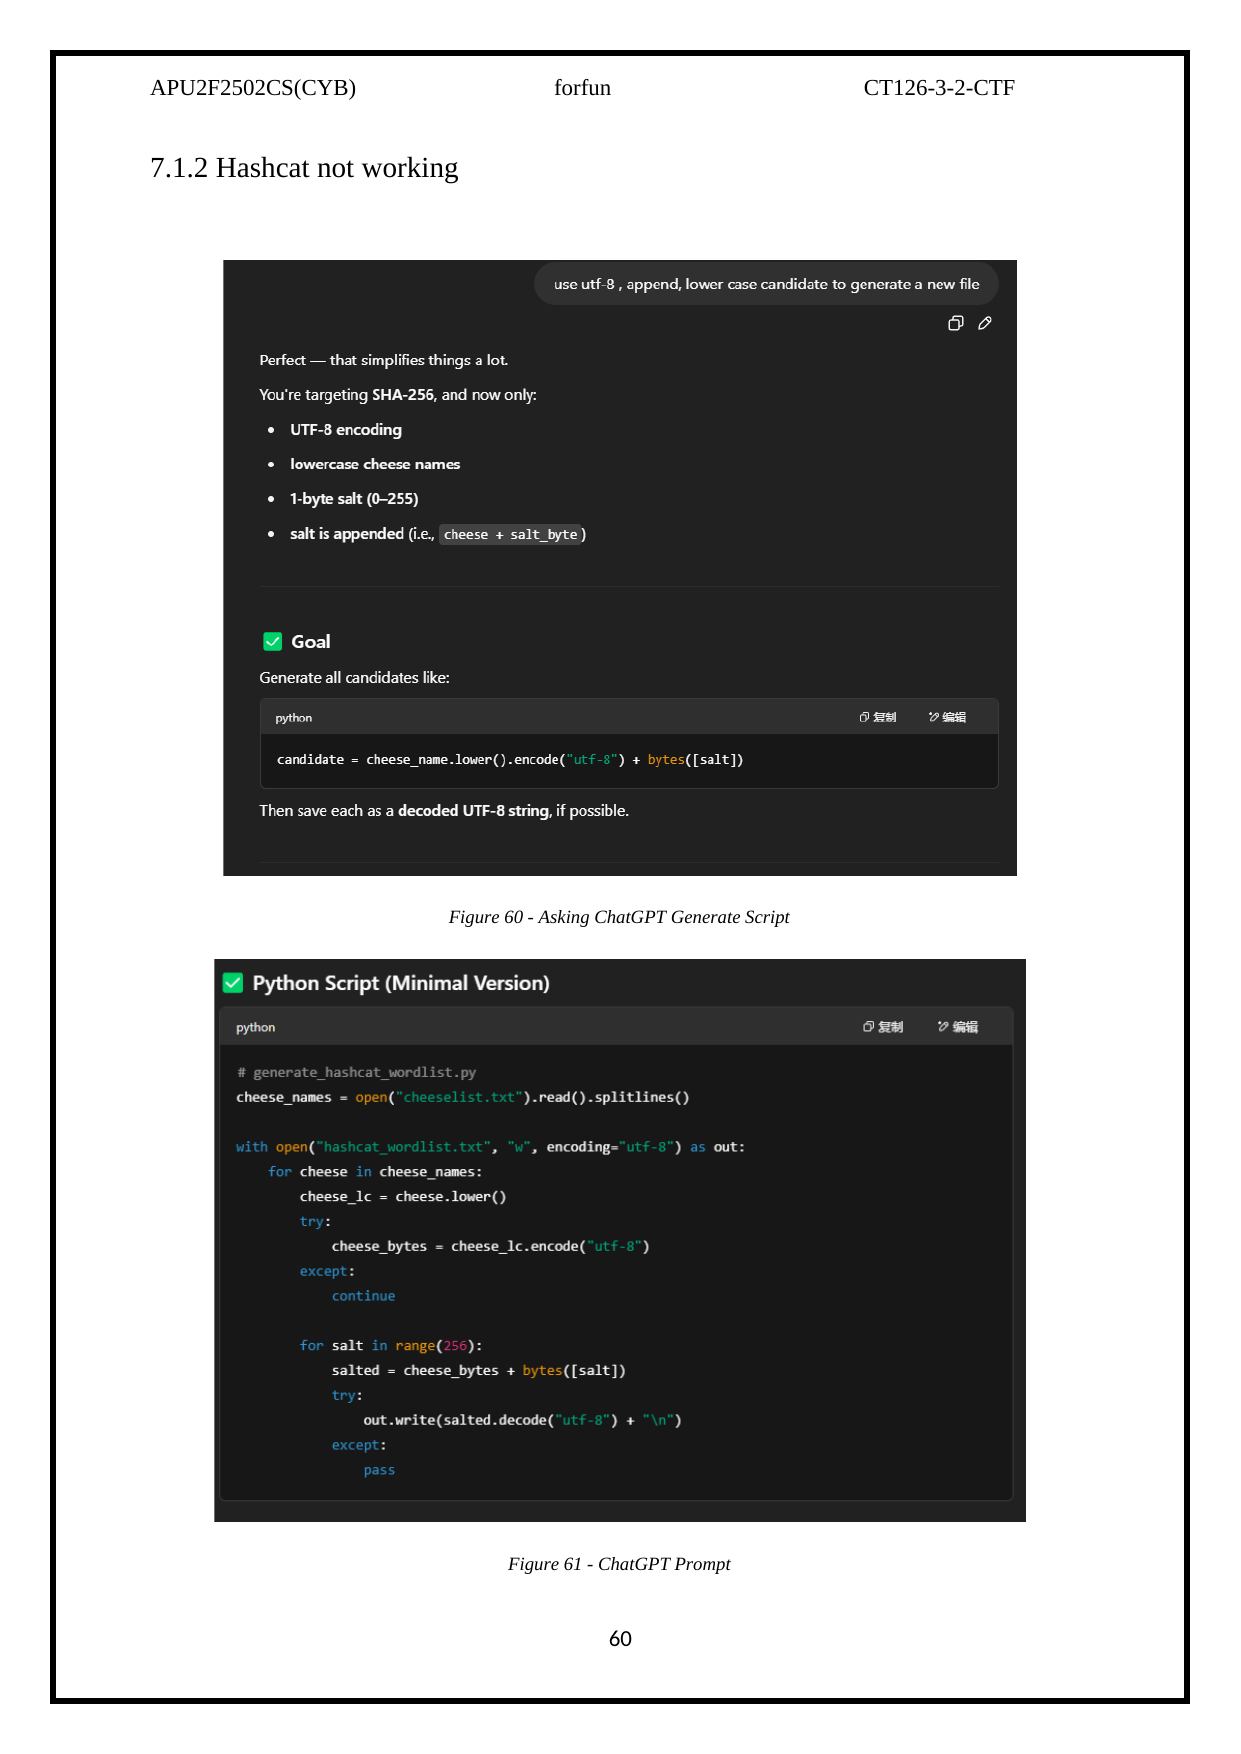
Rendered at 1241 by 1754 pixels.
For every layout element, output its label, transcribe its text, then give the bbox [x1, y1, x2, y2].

picture [214, 959, 1026, 1522]
text Figure 60 - Asking ChatGPT Generate Script [150, 906, 1090, 928]
picture [223, 260, 1017, 876]
text Figure 61 - ChatGPT Prompt [150, 1553, 1090, 1574]
subtitle 7.1.2 Hashcat not working [150, 150, 1090, 183]
